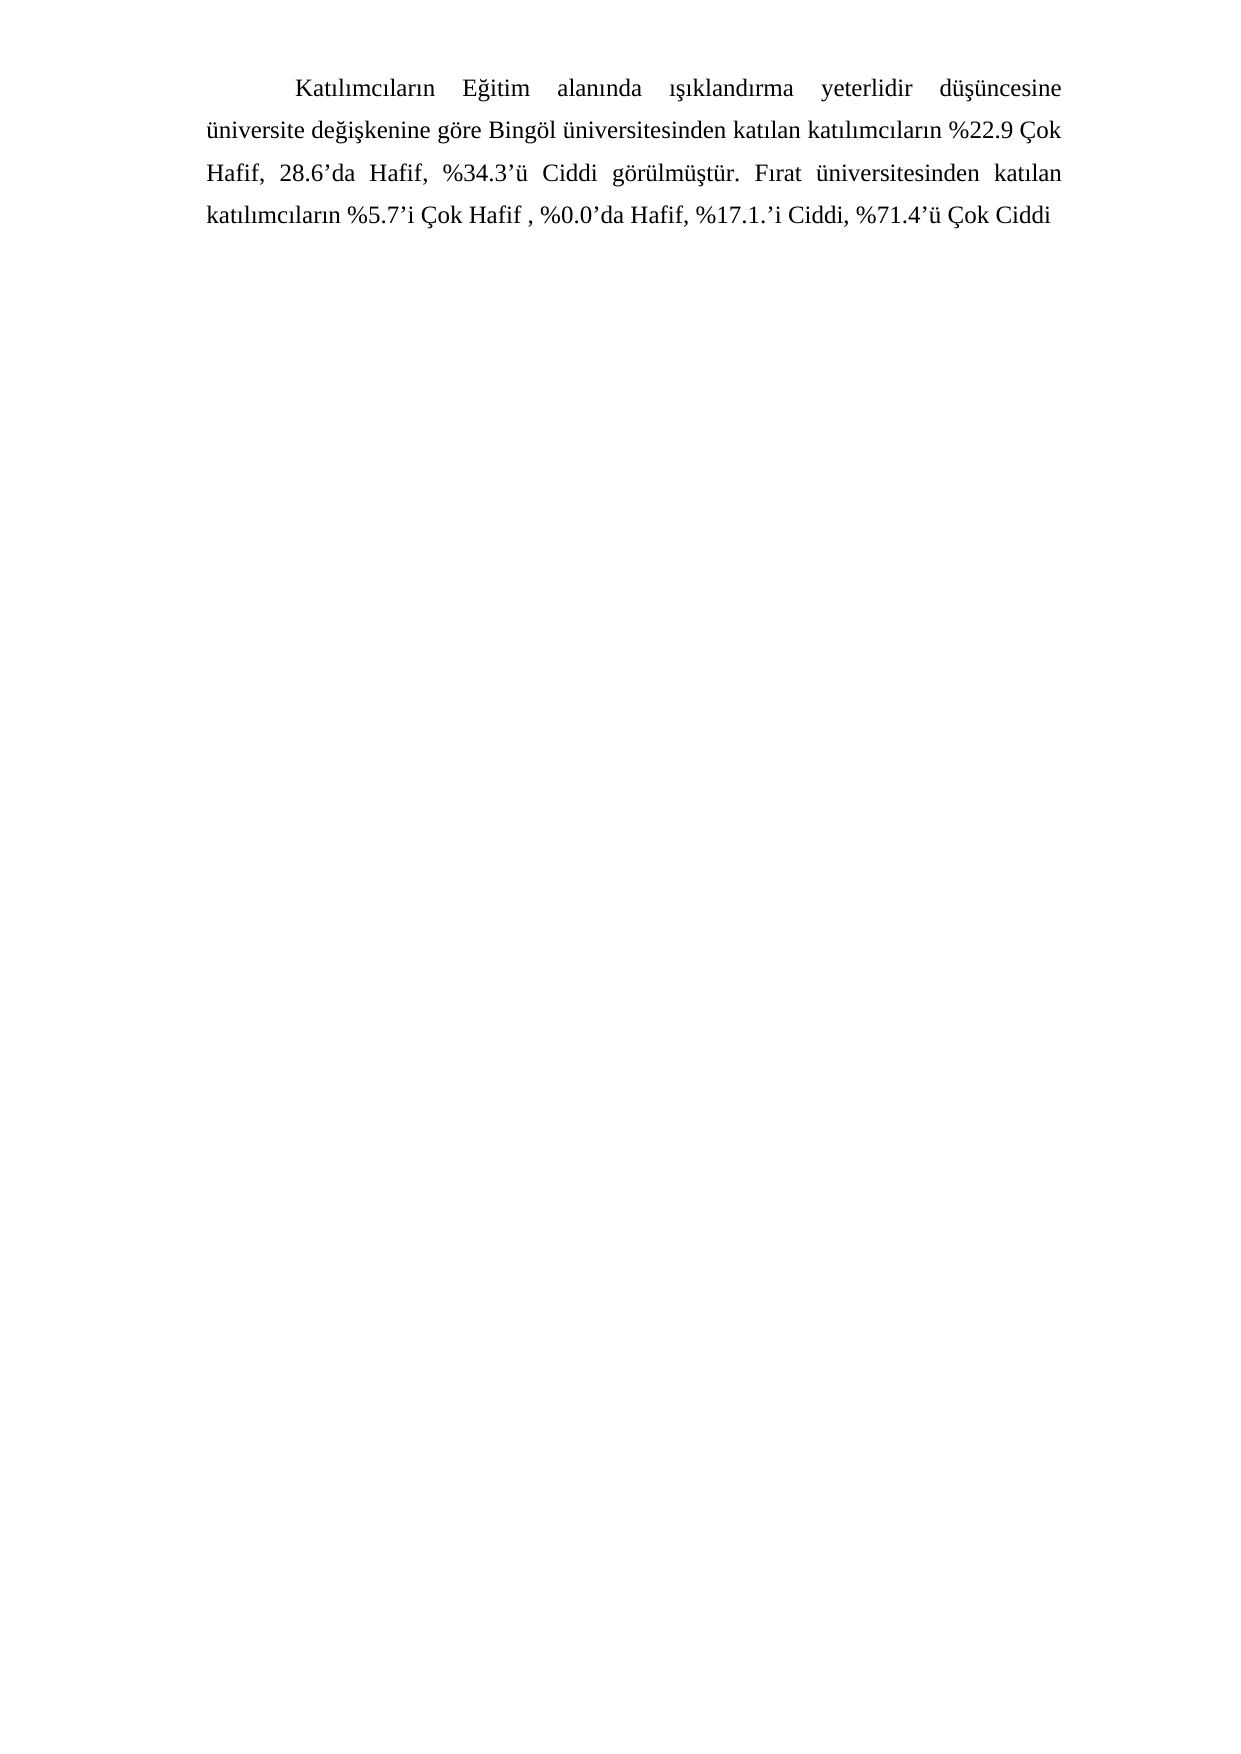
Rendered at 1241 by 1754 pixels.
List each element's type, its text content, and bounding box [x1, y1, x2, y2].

text Katılımcıların Eğitim alanında ışıklandırma yeterlidir düşüncesine üniversite değişkenine göre Bingöl üniversitesinden katılan katılımcıların %22.9 Çok Hafif, 28.6’da Hafif, %34.3’ü Ciddi görülmüştür. Fırat üniversitesinden katılan katılımcıların %5.7’i Çok Hafif , %0.0’da Hafif, %17.1.’i Ciddi, %71.4’ü Çok Ciddi [206, 73, 1062, 229]
